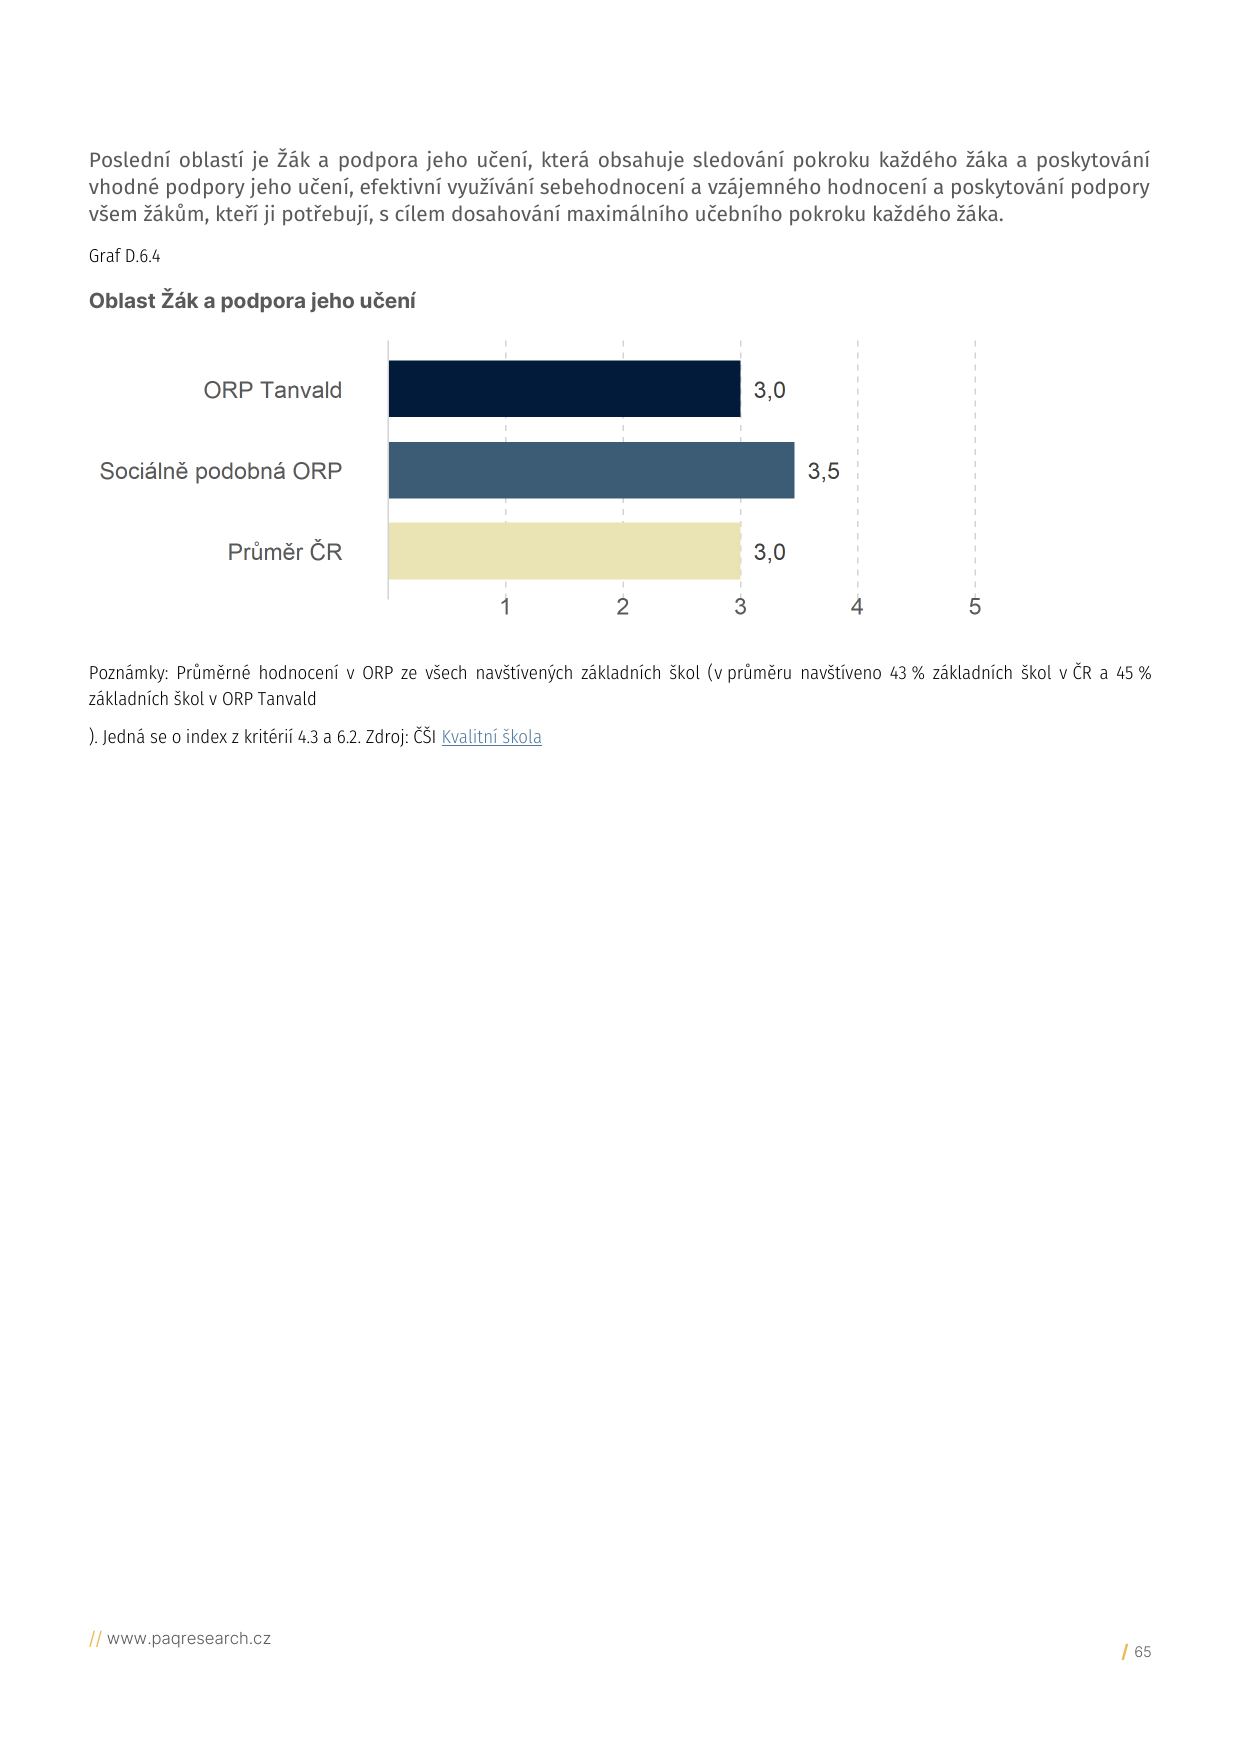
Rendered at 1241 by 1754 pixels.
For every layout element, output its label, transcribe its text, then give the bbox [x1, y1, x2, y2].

text Graf D.6.4 [89, 245, 1152, 268]
text Poslední oblastí je Žák a podpora jeho učení, která obsahuje sledování pokroku každého žáka a poskytování vhodné podpory jeho učení, efektivní využívání sebehodnocení a vzájemného hodnocení a poskytování podpory všem žákům, kteří ji potřebují, s cílem dosahování maximálního učebního pokroku každého žáka. [89, 148, 1152, 227]
picture [88, 313, 1139, 646]
text Oblast Žák a podpora jeho učení [89, 284, 1152, 314]
text ). Jedná se o index z kritérií 4.3 a 6.2. Zdroj: ČŠI Kvalitní škola [89, 726, 1152, 749]
text Poznámky: Průměrné hodnocení v ORP ze všech navštívených základních škol (v průměru navštíveno 43 % základních škol v ČR a 45 % základních škol v ORP Tanvald [89, 662, 1152, 710]
